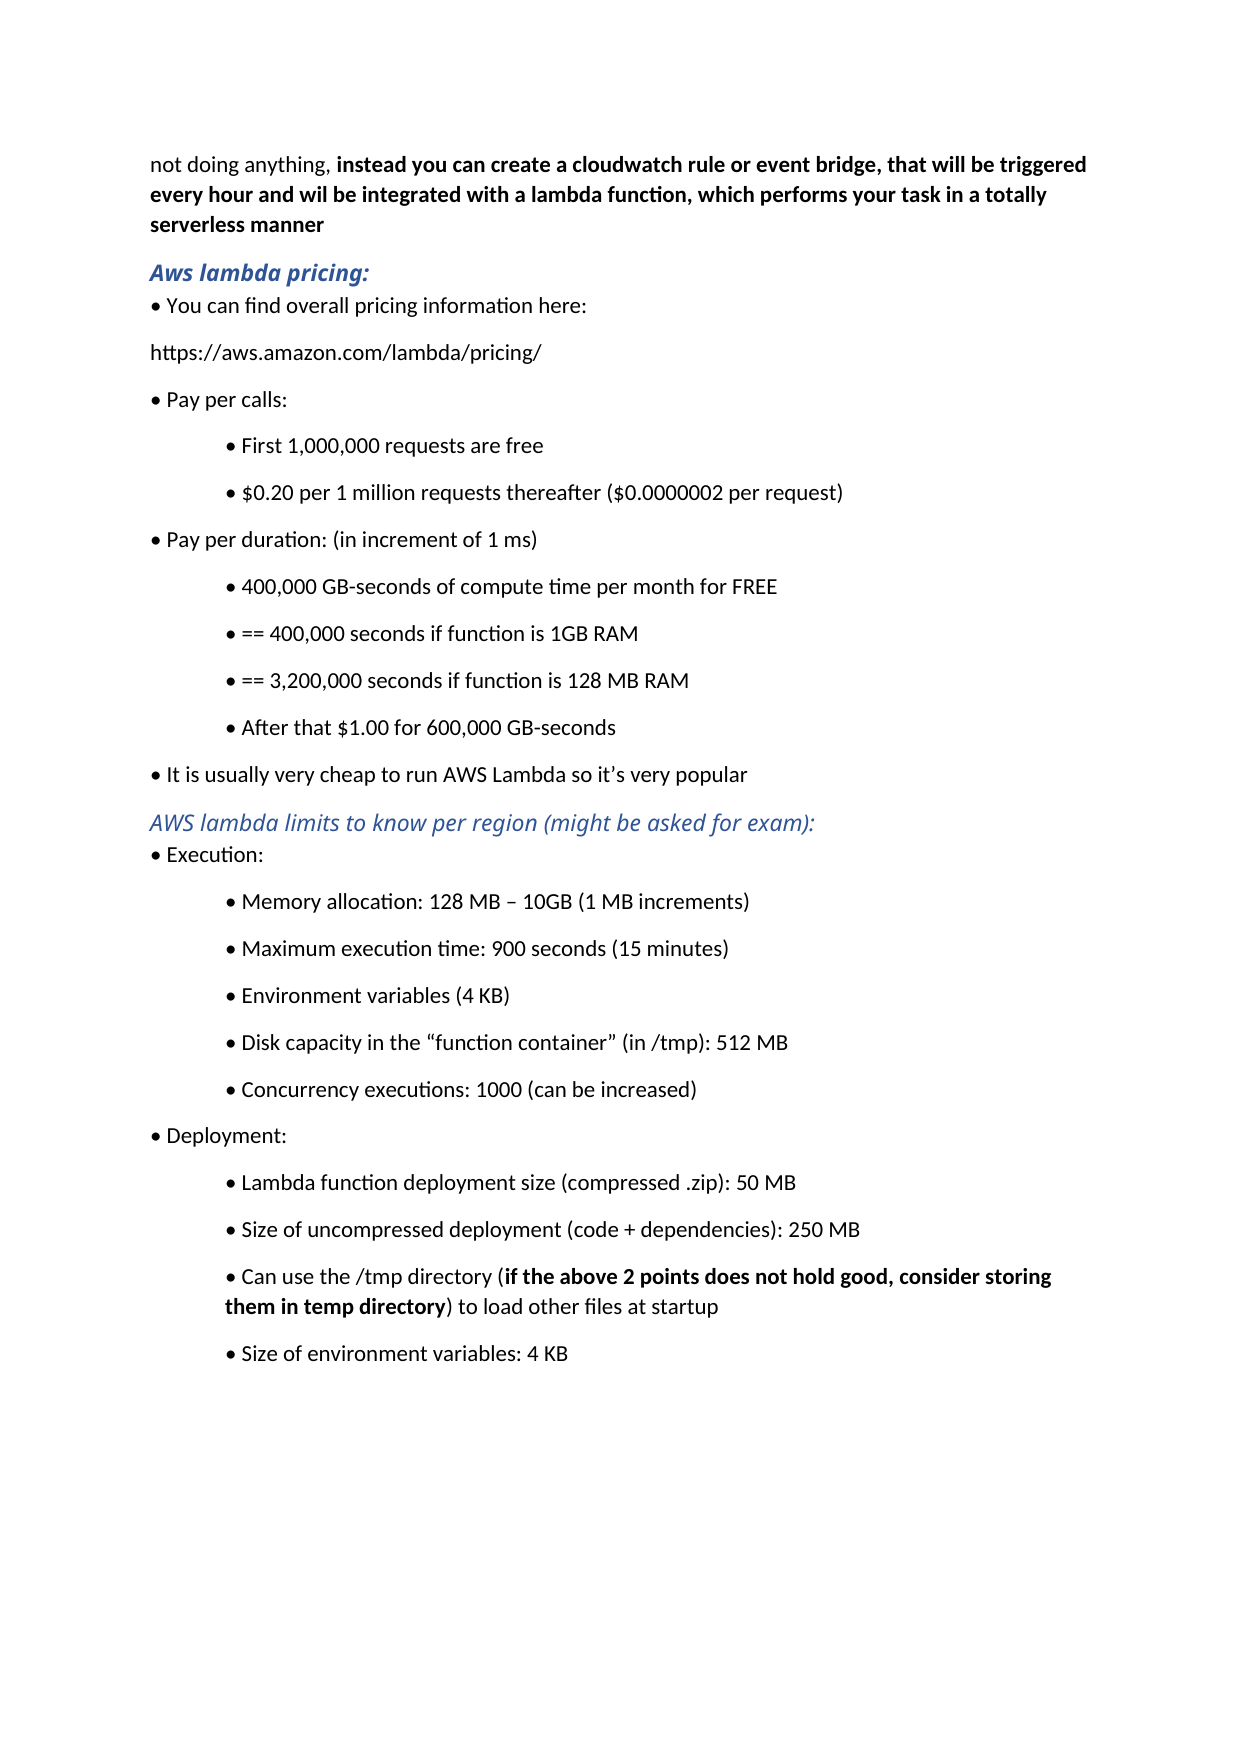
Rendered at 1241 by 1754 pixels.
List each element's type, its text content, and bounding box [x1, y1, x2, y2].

text • It is usually very cheap to run AWS Lambda so it’s very popular [150, 760, 1090, 788]
text • Environment variables (4 KB) [225, 981, 1090, 1009]
text • Size of environment variables: 4 KB [225, 1339, 1090, 1367]
text • Execution: [150, 840, 1090, 868]
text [150, 150, 1090, 238]
text • Memory allocation: 128 MB – 10GB (1 MB increments) [225, 887, 1090, 915]
text • Maximum execution time: 900 seconds (15 minutes) [225, 934, 1090, 962]
text • Pay per duration: (in increment of 1 ms) [150, 525, 1090, 553]
text • Size of uncompressed deployment (code + dependencies): 250 MB [225, 1215, 1090, 1243]
text • Lambda function deployment size (compressed .zip): 50 MB [225, 1168, 1090, 1197]
text • After that $1.00 for 600,000 GB-seconds [225, 713, 1090, 741]
text • == 3,200,000 seconds if function is 128 MB RAM [225, 666, 1090, 694]
text • $0.20 per 1 million requests thereafter ($0.0000002 per request) [225, 478, 1090, 507]
subtitle Aws lambda pricing: [150, 257, 1090, 288]
text • 400,000 GB-seconds of compute time per month for FREE [225, 572, 1090, 600]
text • Can use the /tmp directory (if the above 2 points does not hold good, consider storing them in temp directory) to load other files at startup [225, 1262, 1090, 1321]
text https://aws.amazon.com/lambda/pricing/ [150, 338, 1090, 366]
text • Disk capacity in the “function container” (in /tmp): 512 MB [225, 1028, 1090, 1056]
text • Pay per calls: [150, 385, 1090, 413]
text • == 400,000 seconds if function is 1GB RAM [225, 619, 1090, 647]
text • You can find overall pricing information here: [150, 291, 1090, 319]
text • First 1,000,000 requests are free [225, 432, 1090, 460]
subtitle AWS lambda limits to know per region (might be asked for exam): [150, 807, 1090, 838]
text • Deployment: [150, 1122, 1090, 1150]
text • Concurrency executions: 1000 (can be increased) [225, 1075, 1090, 1103]
